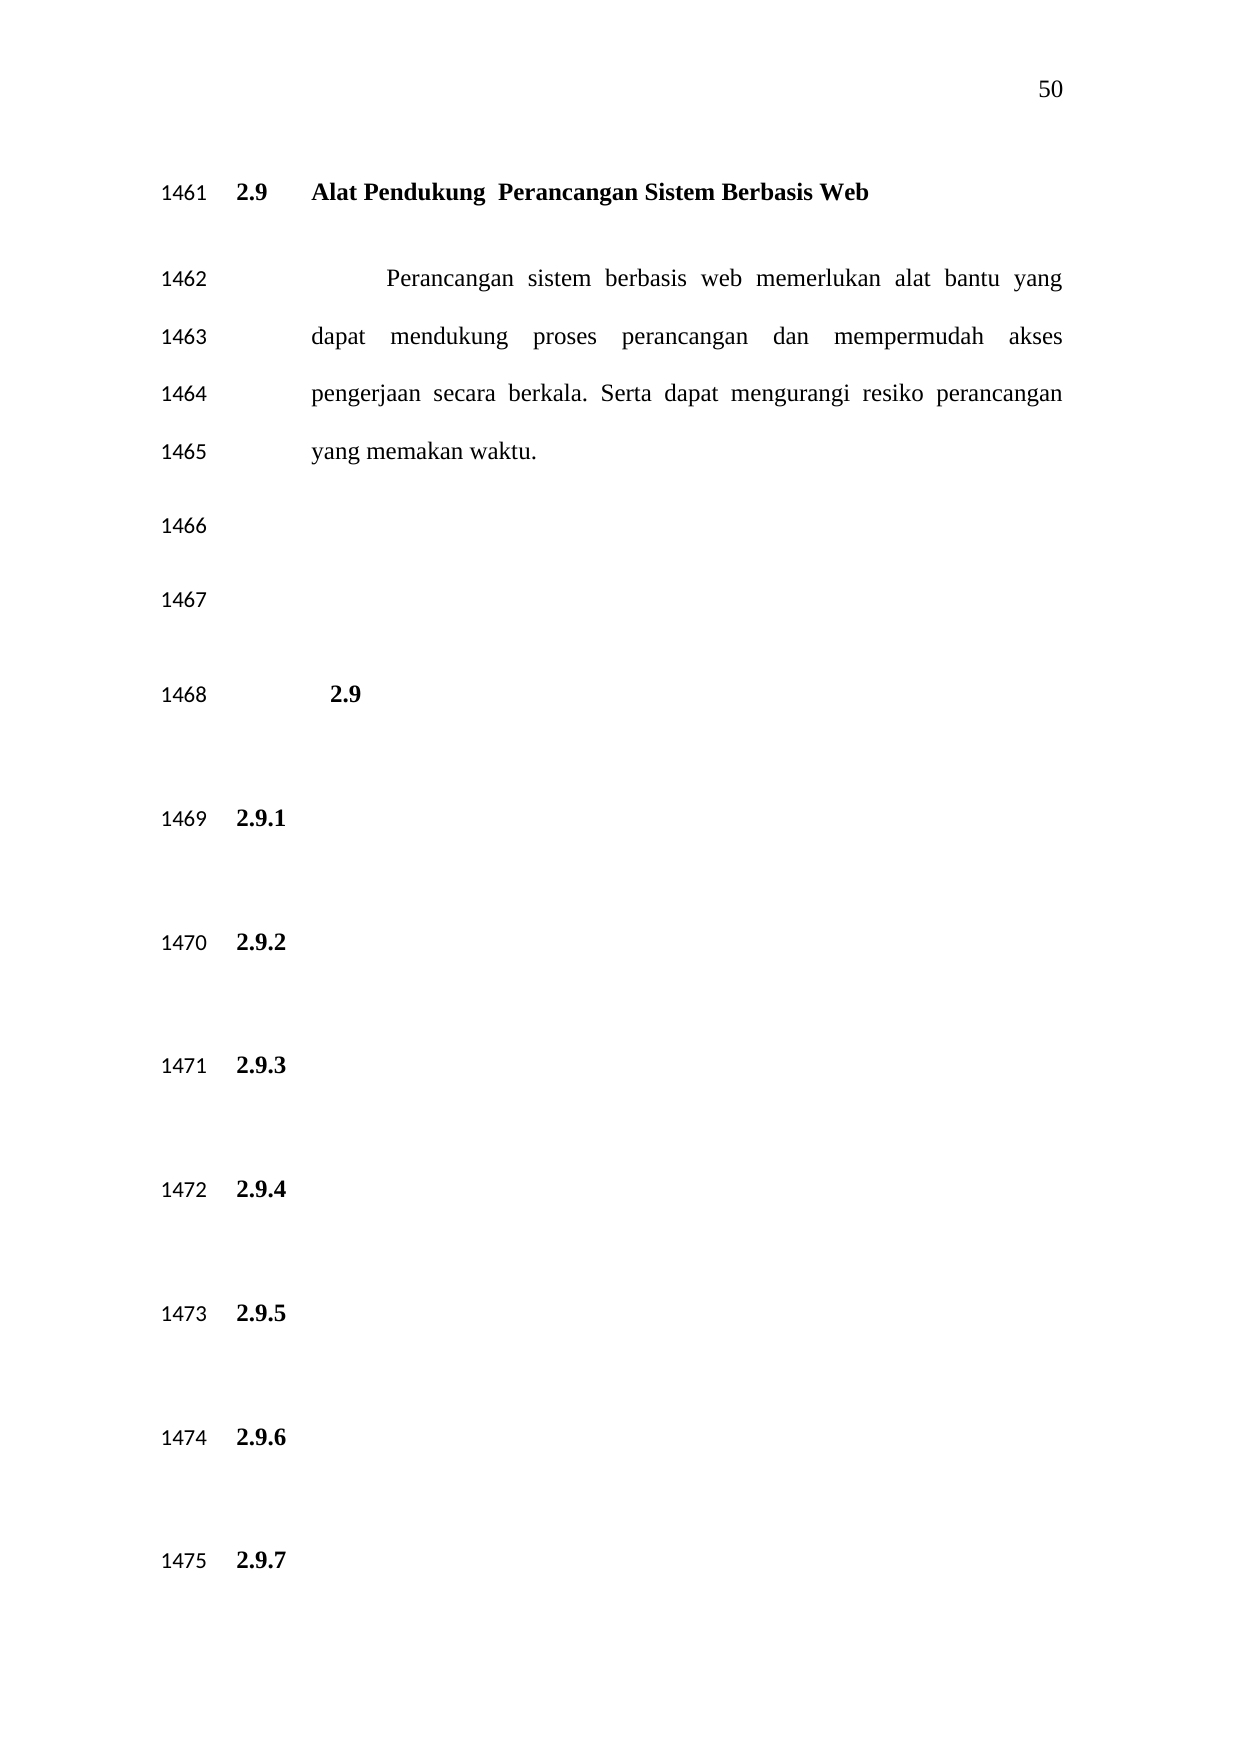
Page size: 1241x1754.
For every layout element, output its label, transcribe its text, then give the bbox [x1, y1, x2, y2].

text Perancangan sistem berbasis web memerlukan alat bantu yang dapat mendukung proses perancangan dan mempermudah akses pengerjaan secara berkala. Serta dapat mengurangi resiko perancangan yang memakan waktu. [311, 263, 1063, 465]
subtitle Alat Pendukung Perancangan Sistem Berbasis Web [236, 177, 1063, 206]
